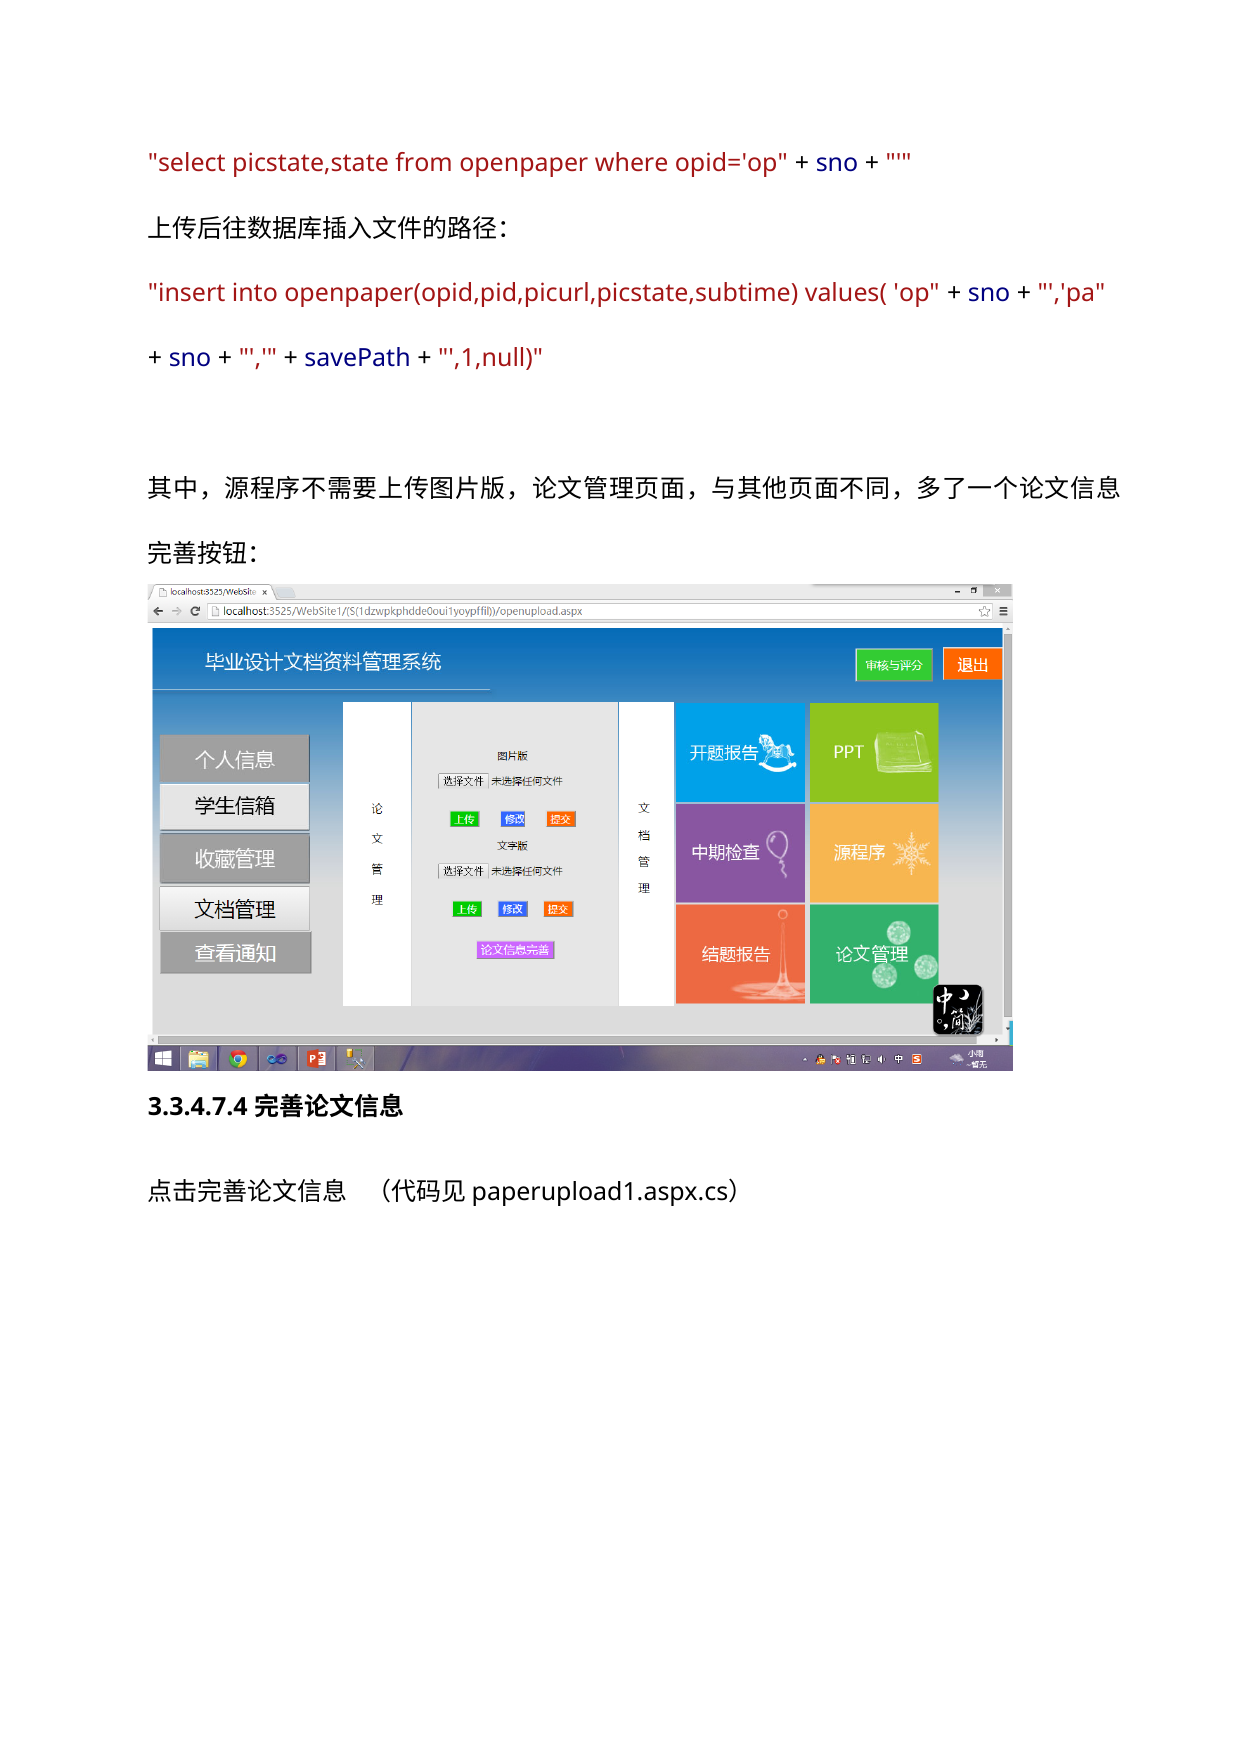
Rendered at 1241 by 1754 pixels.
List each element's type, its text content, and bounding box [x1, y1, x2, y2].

picture [147, 584, 1013, 1071]
text 上传后往数据库插入文件的路径： [148, 194, 1122, 259]
text "select picstate,state from openpaper where opid='op" + sno + "'" [148, 129, 1122, 194]
text "insert into openpaper(opid,pid,picurl,picstate,subtime) values( 'op" + sno + "','pa" + sno + "','" + savePath + "',1,null)" [148, 259, 1122, 389]
subtitle 3.3.4.7.4 完善论文信息 [148, 1072, 1122, 1137]
text 点击完善论文信息 （代码见paperupload1.aspx.cs） [148, 1157, 1122, 1222]
text 其中，源程序不需要上传图片版，论文管理页面，与其他页面不同，多了一个论文信息完善按钮： [148, 454, 1122, 584]
